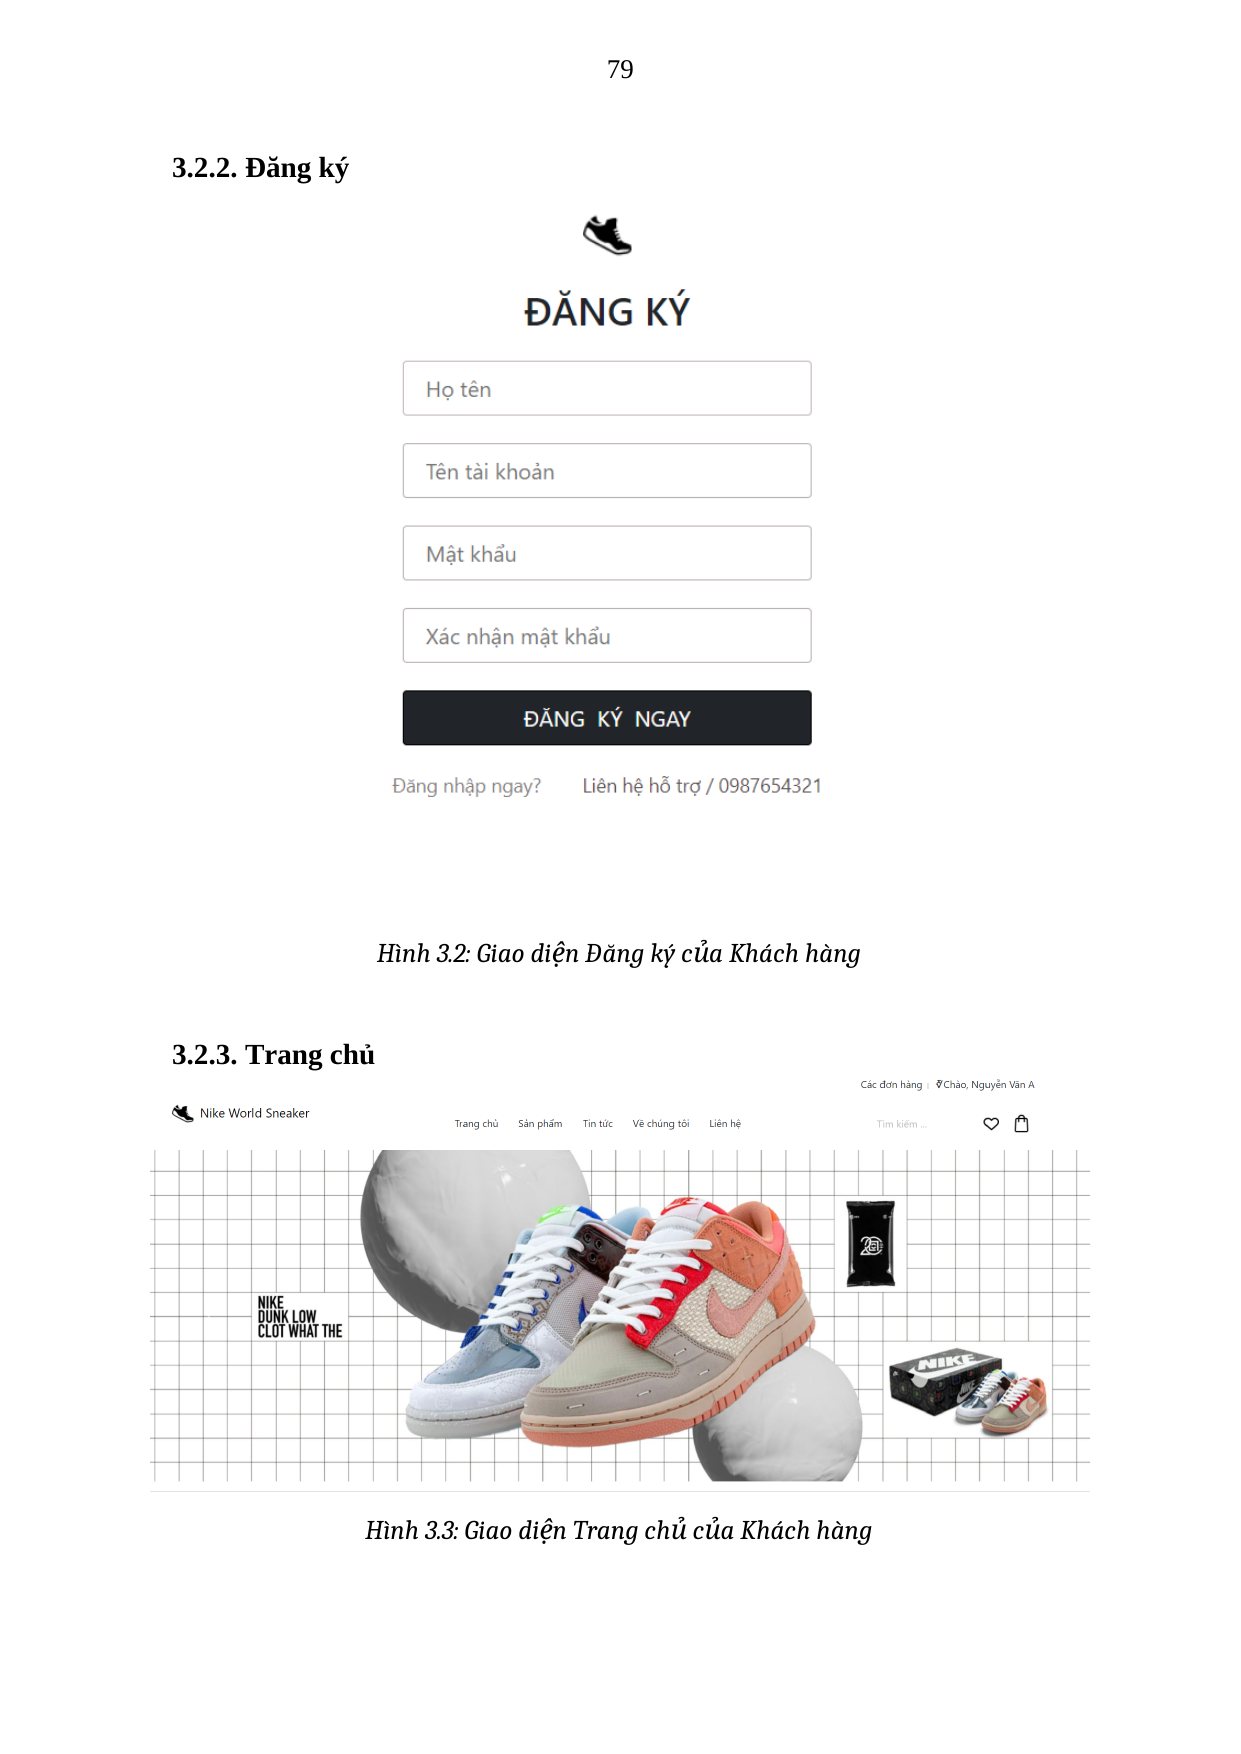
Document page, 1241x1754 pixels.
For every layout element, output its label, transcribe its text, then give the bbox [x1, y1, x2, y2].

subtitle 3.2.3. Trang chủ [150, 1037, 1090, 1071]
text Hình 3.2: Giao diện Đăng ký của Khách hàng [150, 938, 1090, 969]
text Hình 3.3: Giao diện Trang chủ của Khách hàng [150, 1515, 1090, 1546]
picture [150, 186, 1091, 919]
subtitle 3.2.2. Đăng ký [150, 150, 1090, 183]
picture [150, 1073, 1091, 1497]
